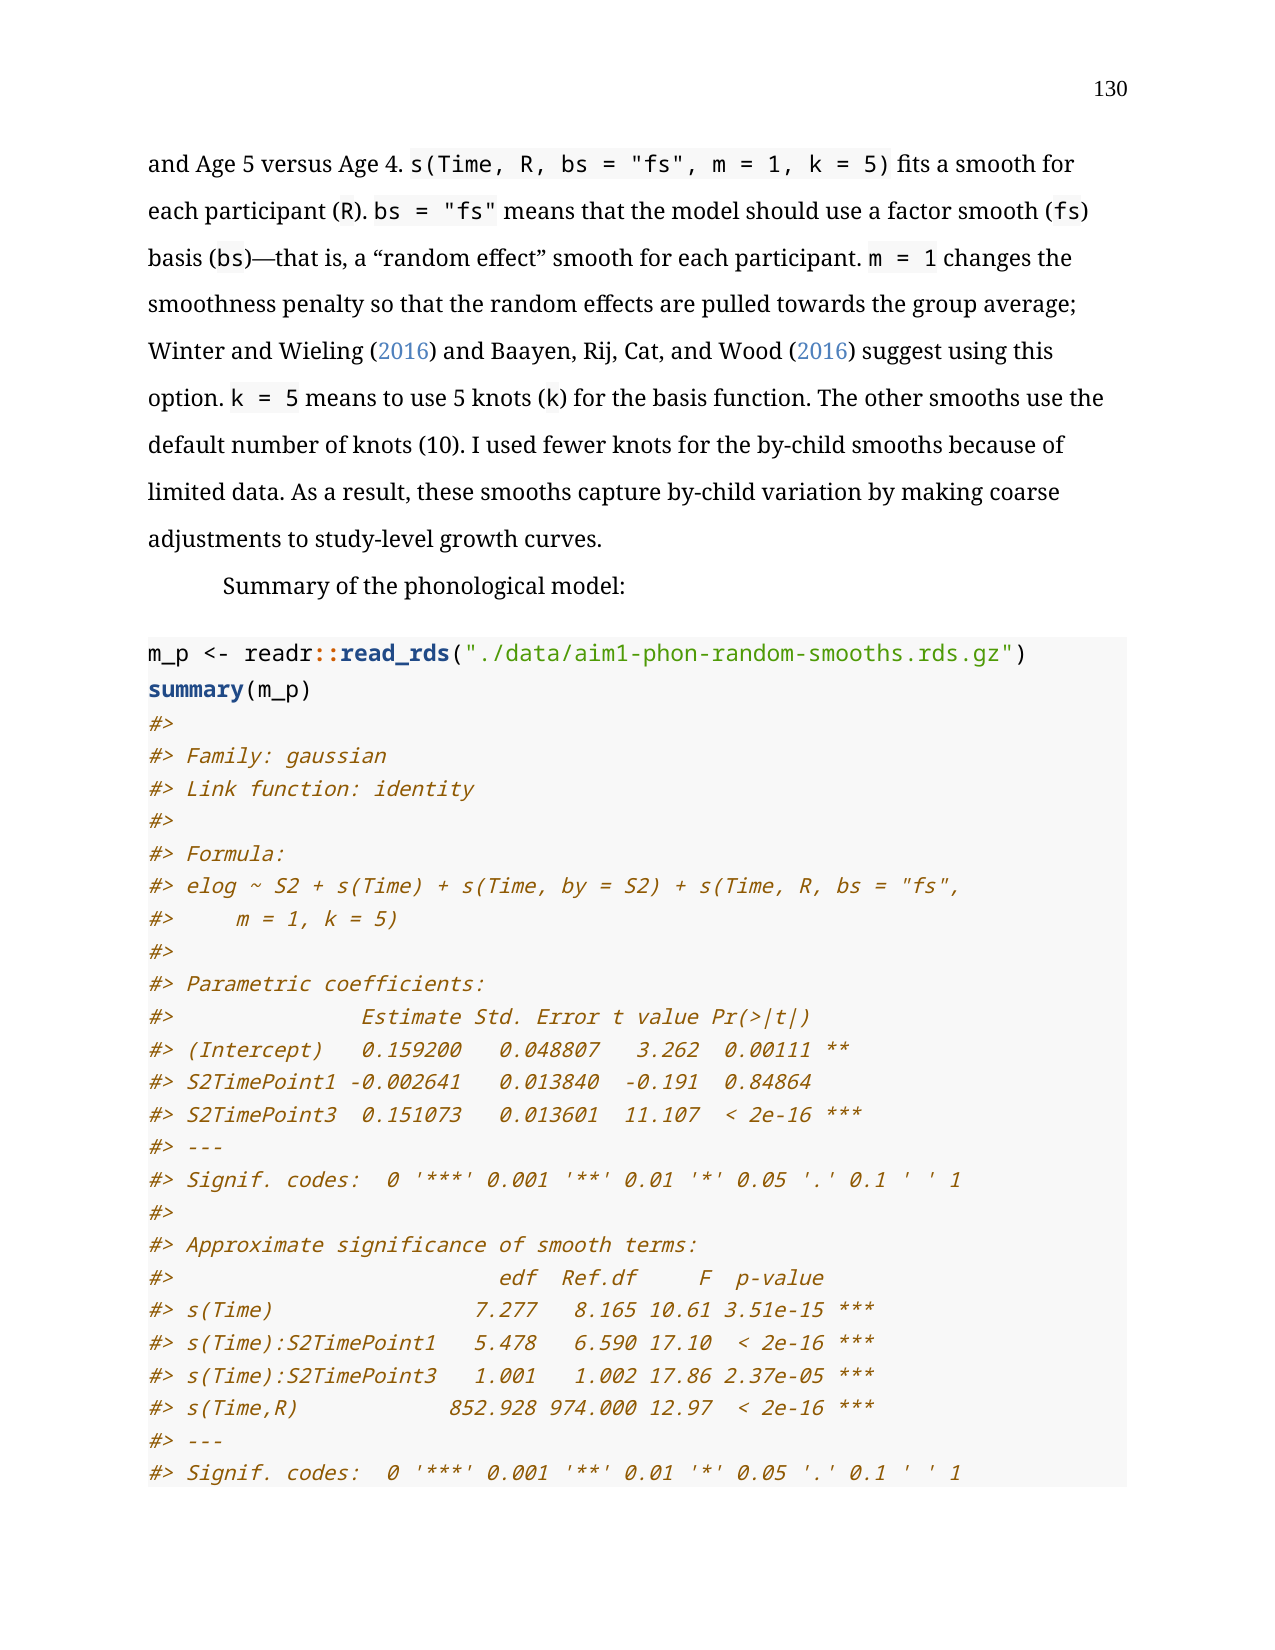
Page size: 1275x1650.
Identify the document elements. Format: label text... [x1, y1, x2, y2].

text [148, 637, 1127, 1487]
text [148, 148, 1127, 554]
text Summary of the phonological model: [148, 569, 1127, 601]
